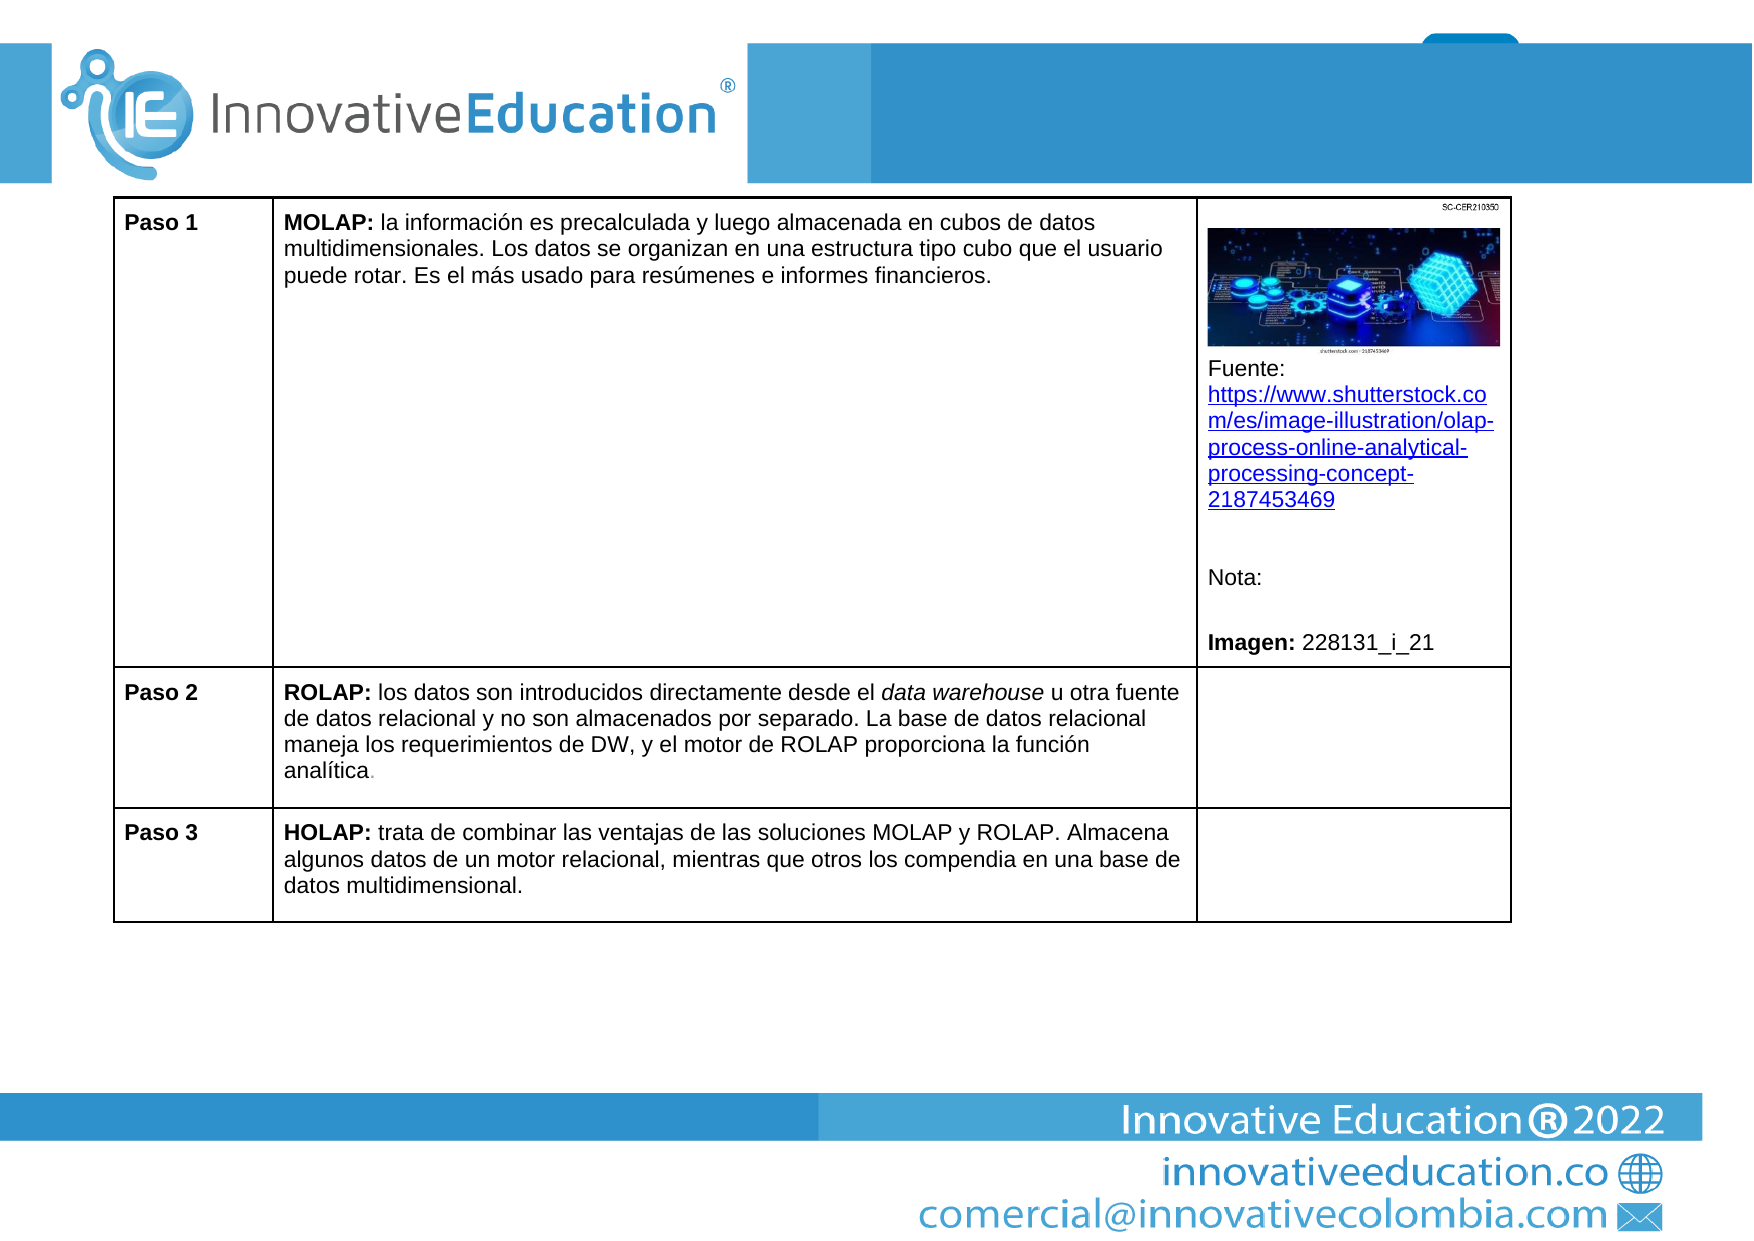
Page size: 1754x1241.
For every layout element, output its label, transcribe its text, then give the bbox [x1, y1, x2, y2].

table_cell ROLAP: los datos son introducidos directamente desde el data warehouse u otra fuente de datos relacional y no son almacenados por separado. La base de datos relacional maneja los requerimientos de DW, y el motor de ROLAP proporciona la función analítica. [274, 668, 1196, 807]
table_cell Paso 1 [115, 199, 272, 666]
table_cell Fuente: https://www.shutterstock.com/es/image-illustration/olap-process-online-analytical-processing-concept-2187453469 Nota: Imagen: 228131_i_21 [1198, 199, 1510, 666]
picture [1207, 228, 1501, 355]
picture [0, 1092, 1703, 1238]
table_cell [1198, 809, 1510, 921]
table_cell Paso 2 [115, 668, 272, 807]
table_cell MOLAP: la información es precalculada y luego almacenada en cubos de datos multidimensionales. Los datos se organizan en una estructura tipo cubo que el usuario puede rotar. Es el más usado para resúmenes e informes financieros. [274, 199, 1196, 666]
picture [0, 30, 1752, 213]
table_cell HOLAP: trata de combinar las ventajas de las soluciones MOLAP y ROLAP. Almacena algunos datos de un motor relacional, mientras que otros los compendia en una base de datos multidimensional. [274, 809, 1196, 921]
table_cell Paso 3 [115, 809, 272, 921]
table_cell [1198, 668, 1510, 807]
